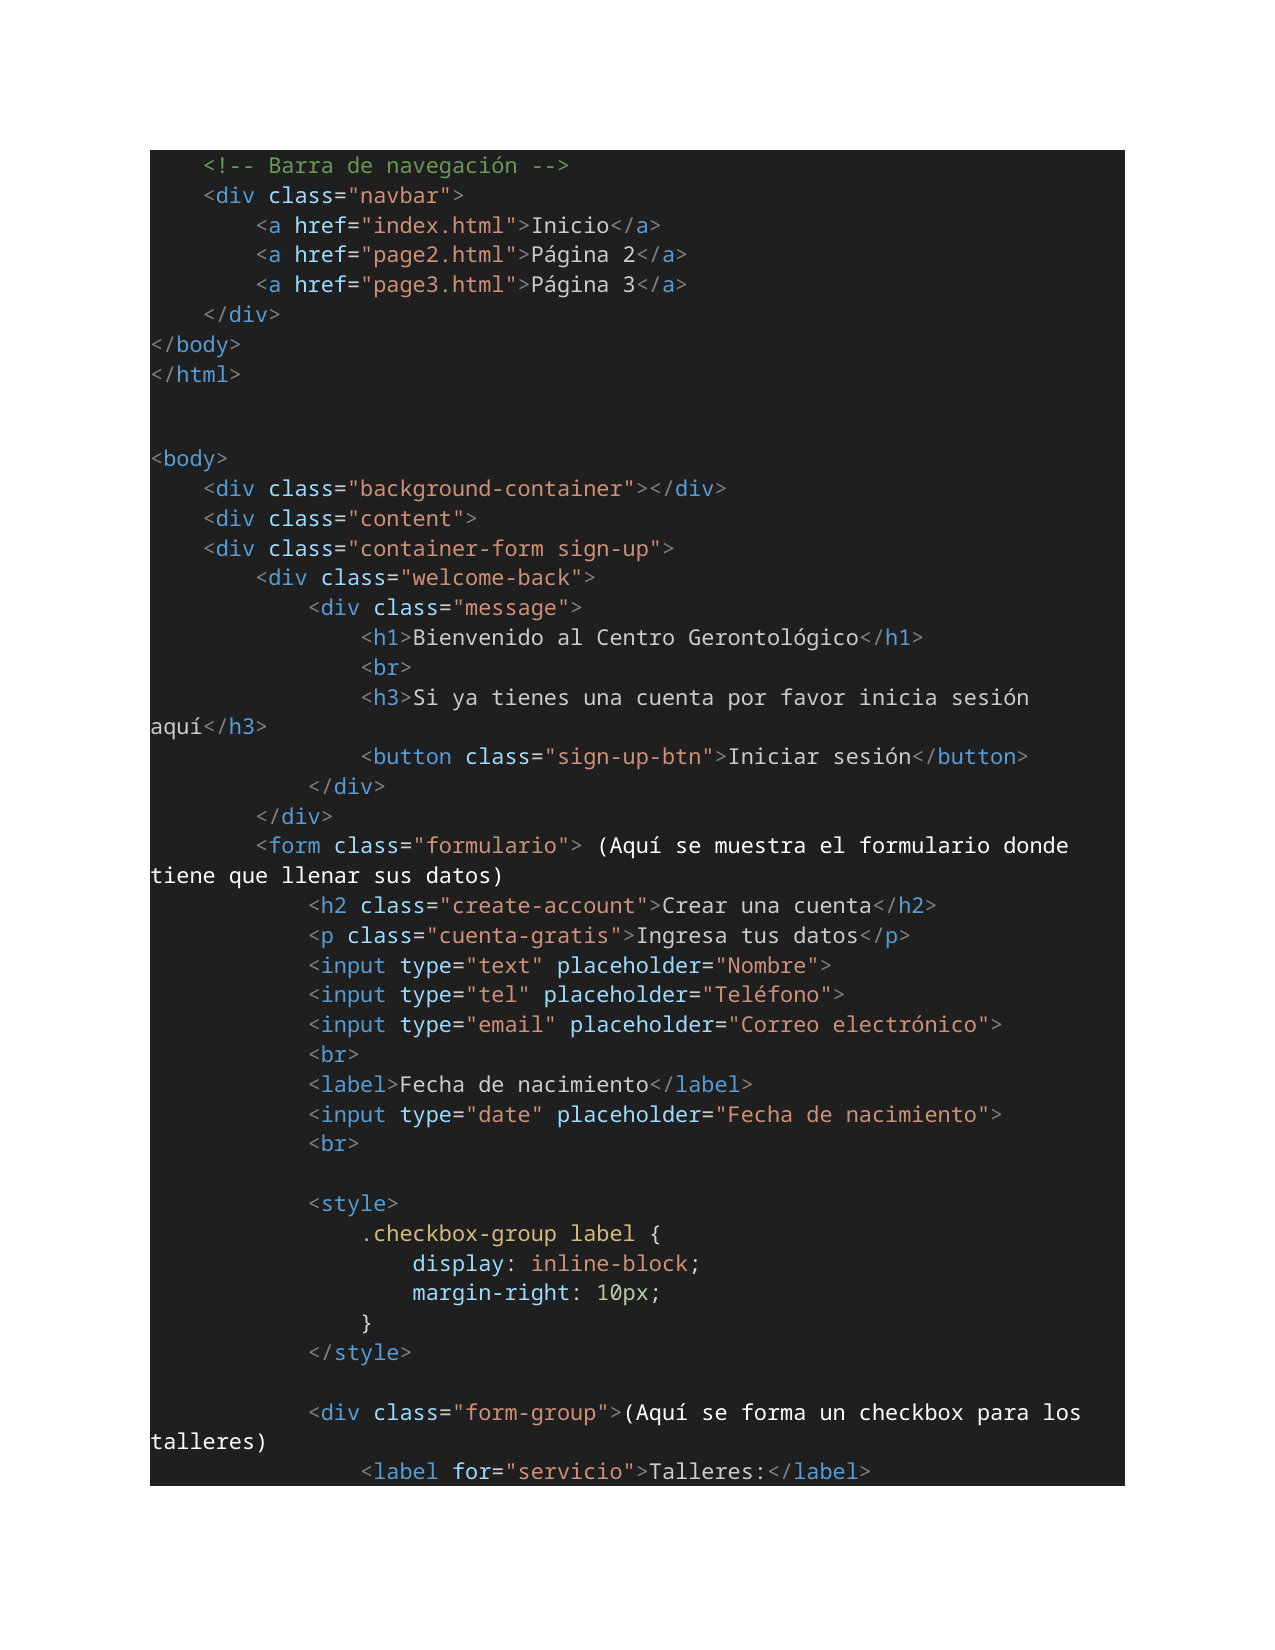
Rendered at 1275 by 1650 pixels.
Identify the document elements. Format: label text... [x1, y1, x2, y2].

text <br> [150, 1128, 1125, 1158]
text <input type="tel" placeholder="Teléfono"> [150, 979, 1125, 1009]
text <p class="cuenta-gratis">Ingresa tus datos</p> [150, 920, 1125, 949]
text <div class="welcome-back"> [150, 562, 1125, 592]
text <br> [150, 1039, 1125, 1069]
text <div class="container-form sign-up"> [150, 532, 1125, 562]
text </div> [150, 299, 1125, 329]
text <h1>Bienvenido al Centro Gerontológico</h1> [150, 622, 1125, 652]
text <a href="page3.html">Página 3</a> [150, 269, 1125, 299]
text <input type="date" placeholder="Fecha de nacimiento"> [150, 1098, 1125, 1128]
text <body> [150, 443, 1125, 473]
text <div class="message"> [150, 592, 1125, 622]
text <style> [150, 1188, 1125, 1218]
text <a href="page2.html">Página 2</a> [150, 239, 1125, 269]
text <br> [150, 652, 1125, 681]
text <input type="text" placeholder="Nombre"> [150, 949, 1125, 979]
text </style> [150, 1337, 1125, 1367]
text <a href="index.html">Inicio</a> [150, 209, 1125, 239]
text <h3>Si ya tienes una cuenta por favor inicia sesión aquí</h3> [150, 681, 1125, 741]
text } [150, 1307, 1125, 1337]
text <label>Fecha de nacimiento</label> [150, 1069, 1125, 1098]
text </html> [150, 358, 1125, 388]
text <!-- Barra de navegación --> [150, 150, 1125, 180]
text <h2 class="create-account">Crear una cuenta</h2> [150, 890, 1125, 920]
text </div> [150, 771, 1125, 801]
text <input type="email" placeholder="Correo electrónico"> [150, 1009, 1125, 1039]
text <div class="background-container"></div> [150, 473, 1125, 503]
text <form class="formulario"> (Aquí se muestra el formulario donde tiene que llenar sus datos) [150, 830, 1125, 890]
text </div> [150, 801, 1125, 830]
text margin-right: 10px; [150, 1277, 1125, 1307]
text <div class="navbar"> [150, 180, 1125, 209]
text </body> [150, 329, 1125, 358]
text <div class="form-group">(Aquí se forma un checkbox para los talleres) [150, 1396, 1125, 1456]
text display: inline-block; [150, 1247, 1125, 1277]
text <div class="content"> [150, 503, 1125, 532]
text <button class="sign-up-btn">Iniciar sesión</button> [150, 741, 1125, 771]
text .checkbox-group label { [150, 1218, 1125, 1247]
text <label for="servicio">Talleres:</label> [150, 1456, 1125, 1486]
